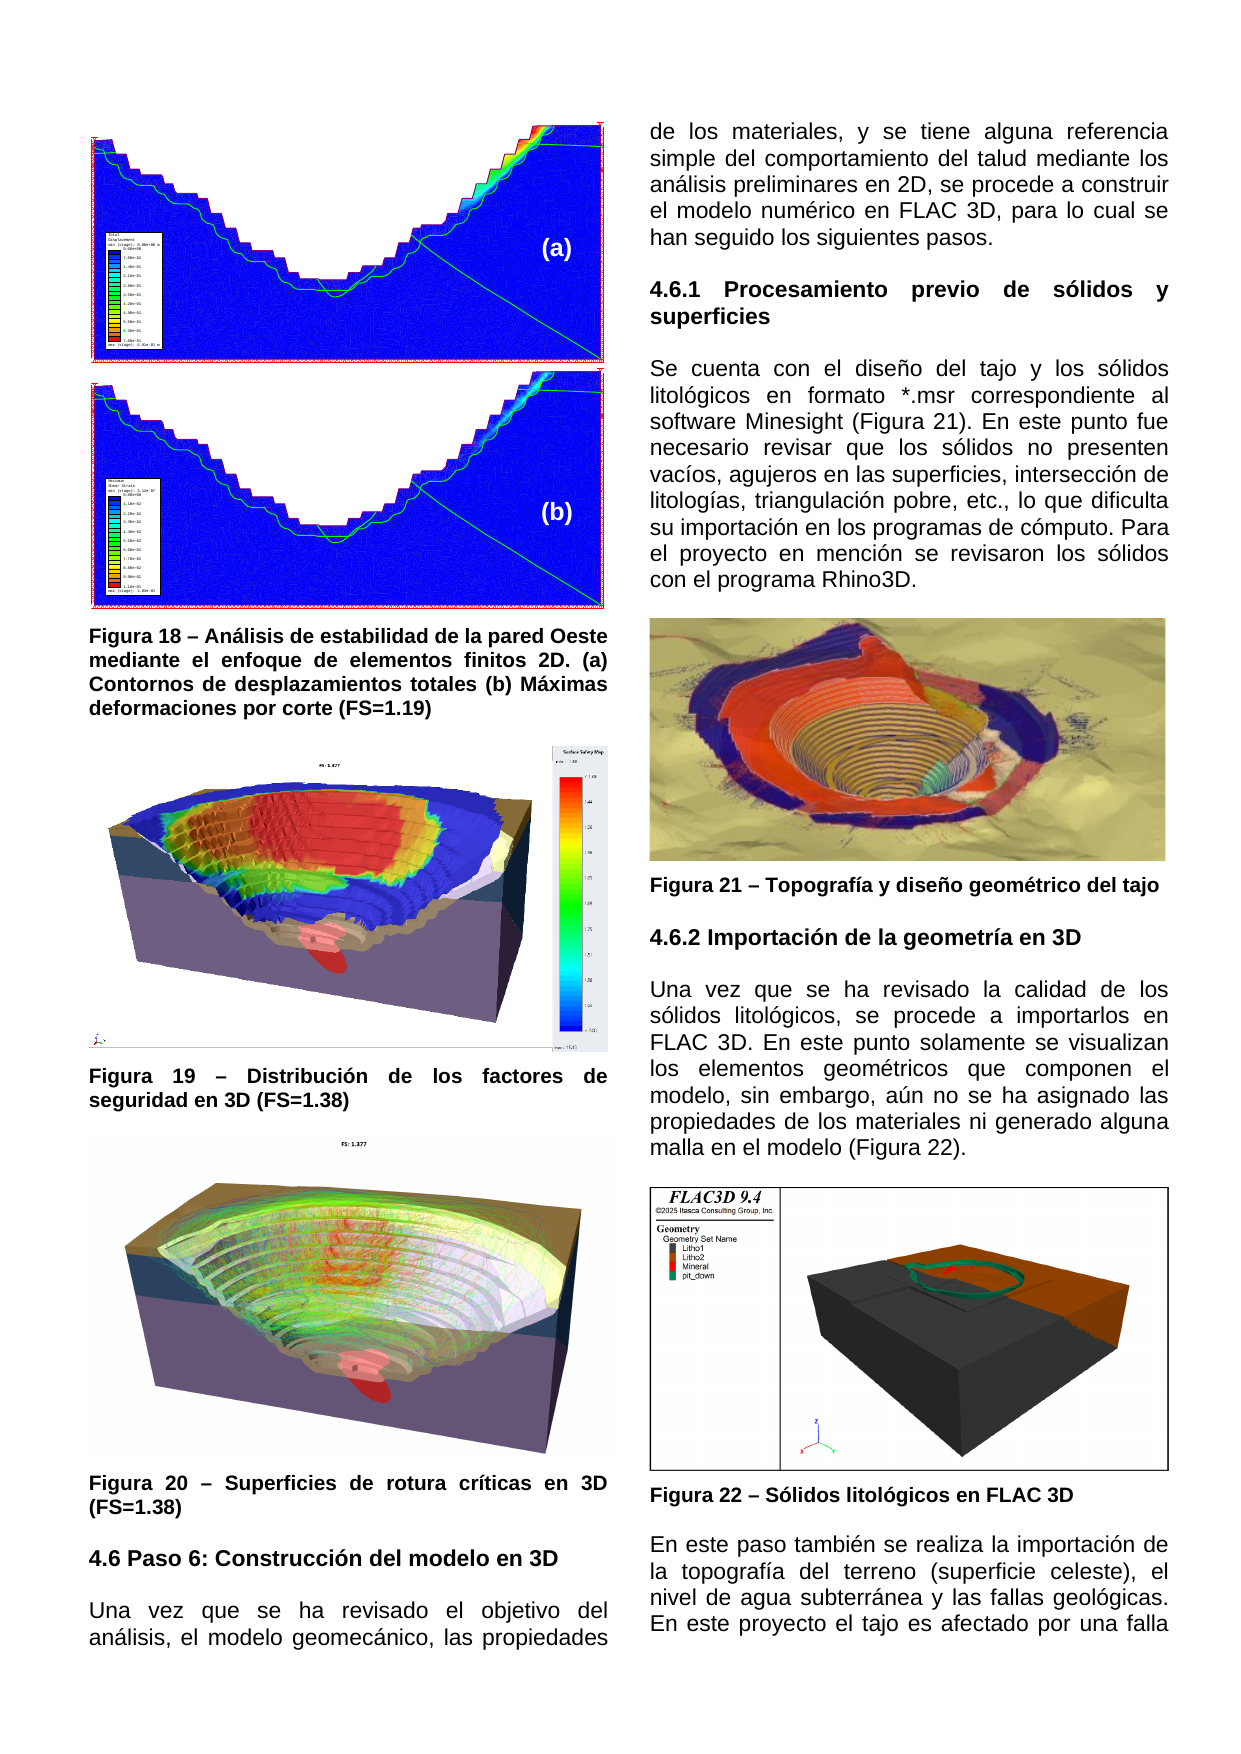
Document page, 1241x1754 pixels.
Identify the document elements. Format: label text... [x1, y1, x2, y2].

text 4.6 Paso 6: Construcción del modelo en 3D [89, 1545, 608, 1571]
text Figura 18 – Análisis de estabilidad de la pared Oeste mediante el enfoque de elementos finitos 2D. (a) Contornos de desplazamientos totales (b) Máximas deformaciones por corte (FS=1.19) [89, 624, 608, 719]
text Figura 19 – Distribución de los factores de seguridad en 3D (FS=1.38) [89, 1064, 608, 1112]
text Figura 20 – Superficies de rotura críticas en 3D (FS=1.38) [89, 1471, 608, 1518]
text Figura 21 – Topografía y diseño geométrico del tajo [649, 873, 1169, 897]
picture [88, 746, 608, 1052]
picture [649, 1187, 1169, 1471]
text 4.6.1 Procesamiento previo de sólidos y superficies [649, 276, 1169, 329]
text 4.6.2 Importación de la geometría en 3D [649, 923, 1169, 950]
picture [88, 1137, 613, 1458]
text Figura 22 – Sólidos litológicos en FLAC 3D [649, 1483, 1169, 1507]
text Una vez que se ha revisado el objetivo del análisis, el modelo geomecánico, las propiedades de los materiales, y se tiene alguna referencia simple del comportamiento del talud mediante los análisis preliminares en 2D, se procede a construir el modelo numérico en FLAC 3D, para lo cual se han seguido los siguientes pasos. [649, 118, 1169, 250]
picture [649, 618, 1166, 861]
text Una vez que se ha revisado la calidad de los sólidos litológicos, se procede a importarlos en FLAC 3D. En este punto solamente se visualizan los elementos geométricos que componen el modelo, sin embargo, aún no se ha asignado las propiedades de los materiales ni generado alguna malla en el modelo (Figura 22). [649, 976, 1169, 1161]
text Una vez que se ha revisado el objetivo del análisis, el modelo geomecánico, las propiedades de los materiales, y se tiene alguna referencia simple del comportamiento del talud mediante los análisis preliminares en 2D, se procede a construir el modelo numérico en FLAC 3D, para lo cual se han seguido los siguientes pasos. [89, 1597, 608, 1650]
text Se cuenta con el diseño del tajo y los sólidos litológicos en formato *.msr correspondiente al software Minesight (Figura 21). En este punto fue necesario revisar que los sólidos no presenten vacíos, agujeros en las superficies, intersección de litologías, triangulación pobre, etc., lo que dificulta su importación en los programas de cómputo. Para el proyecto en mención se revisaron los sólidos con el programa Rhino3D. [649, 355, 1169, 592]
